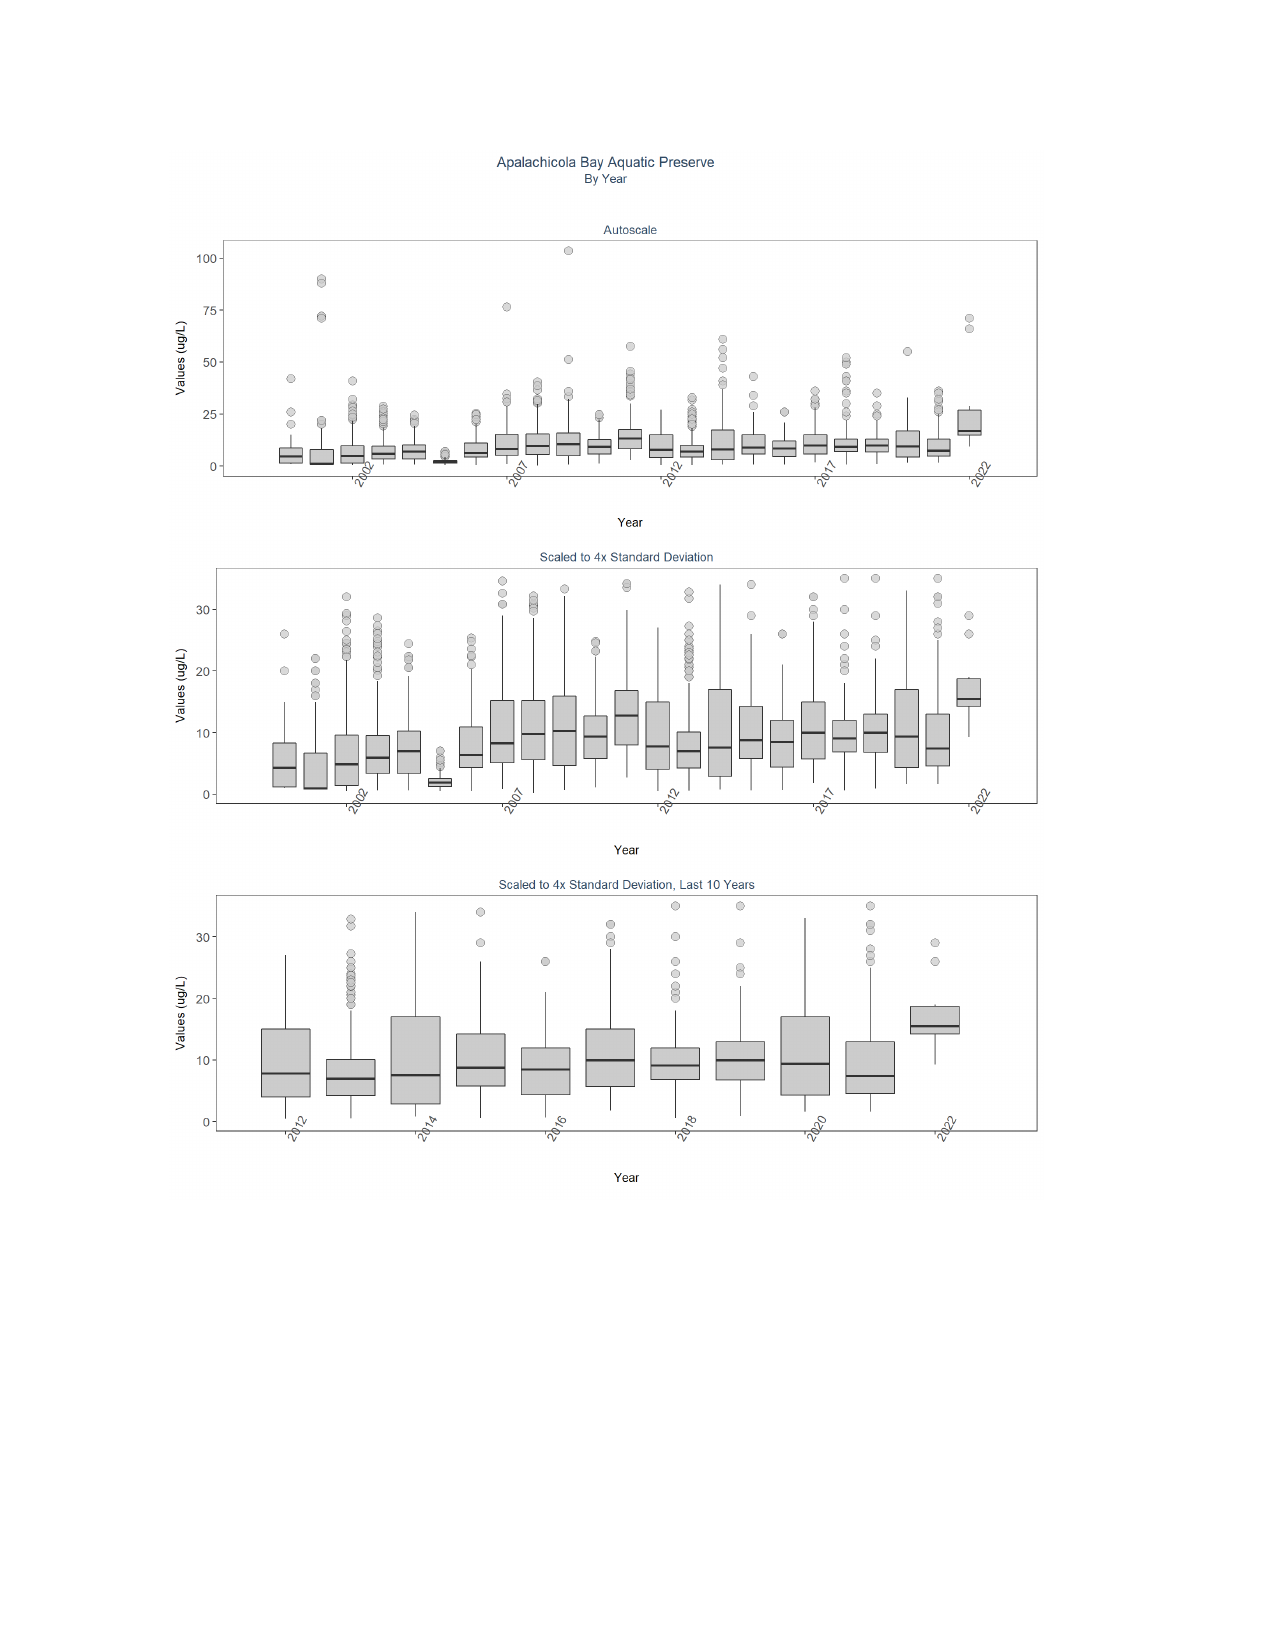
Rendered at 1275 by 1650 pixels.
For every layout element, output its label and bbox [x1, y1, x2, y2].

picture [168, 150, 1044, 1200]
